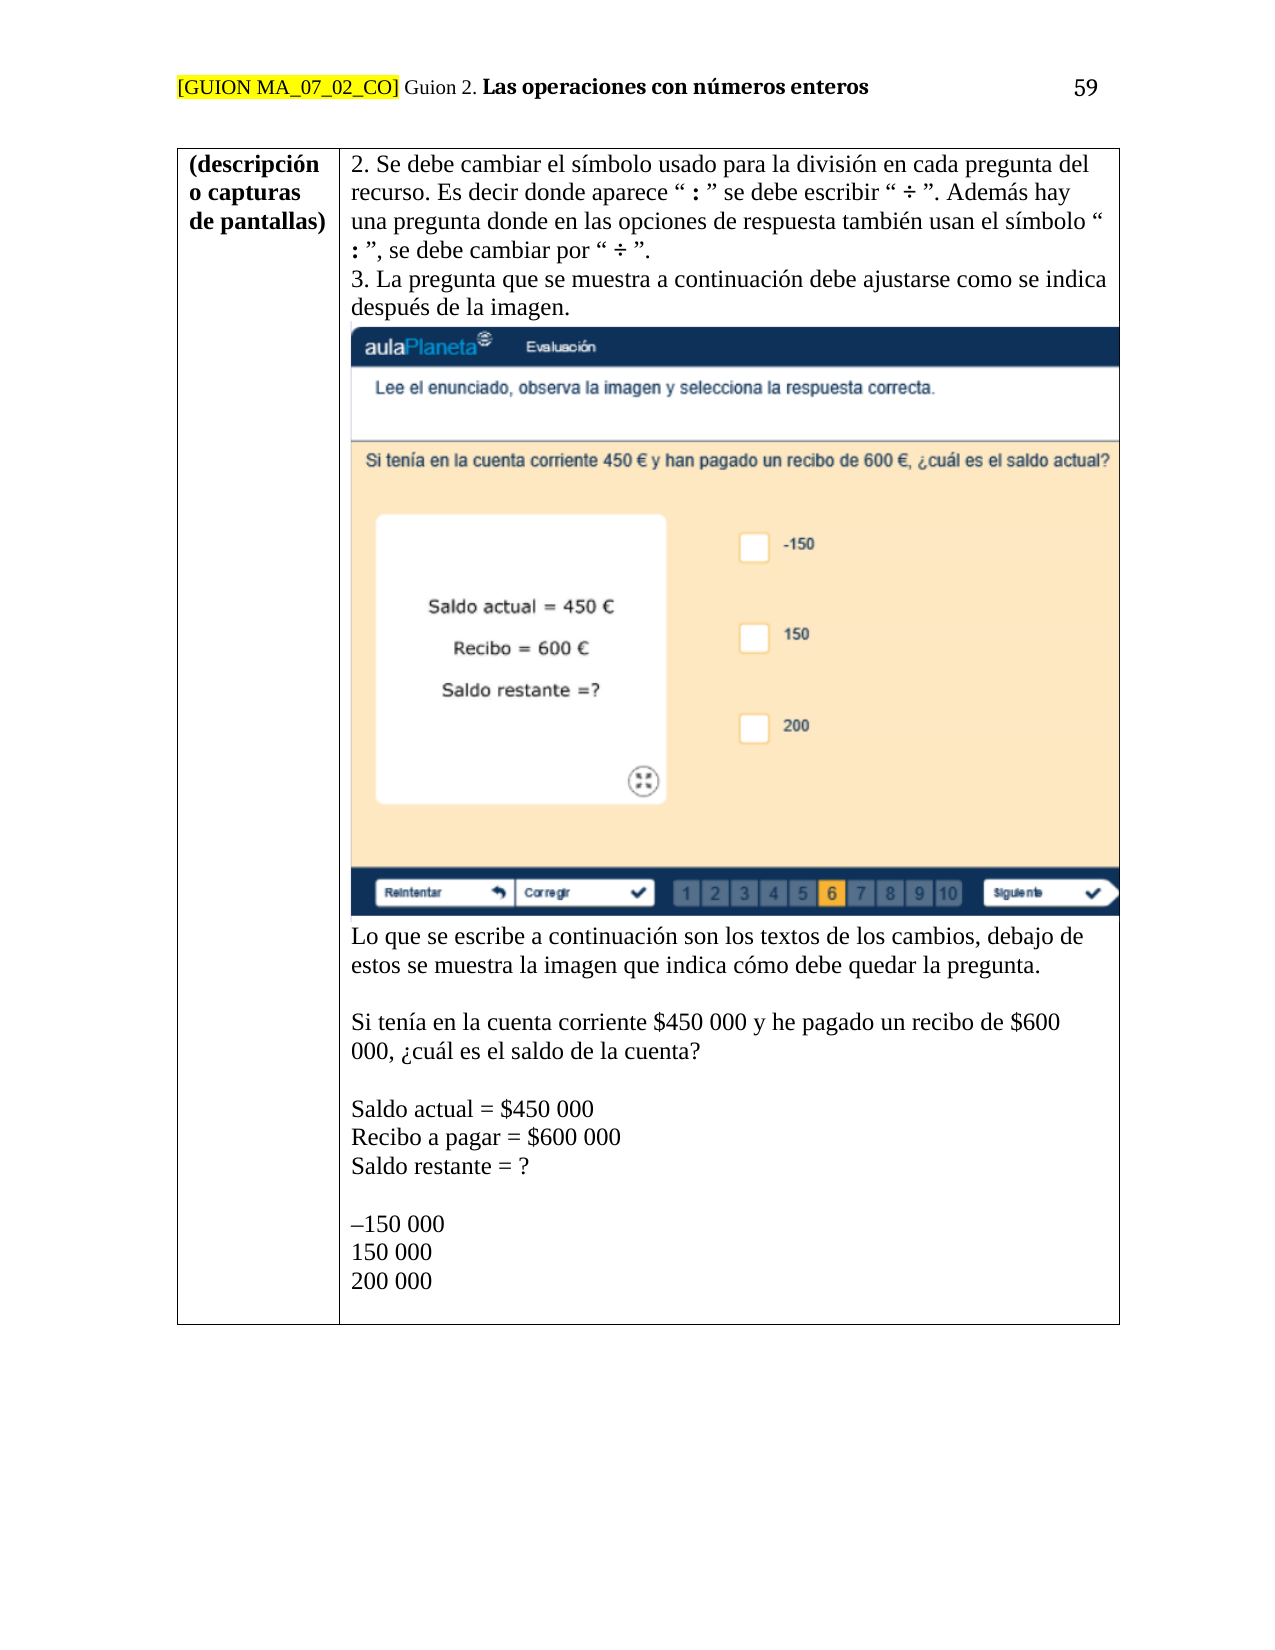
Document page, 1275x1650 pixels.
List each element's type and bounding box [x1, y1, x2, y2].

table_cell [178, 149, 339, 1324]
table_cell [340, 149, 1119, 1324]
picture [350, 321, 1120, 922]
